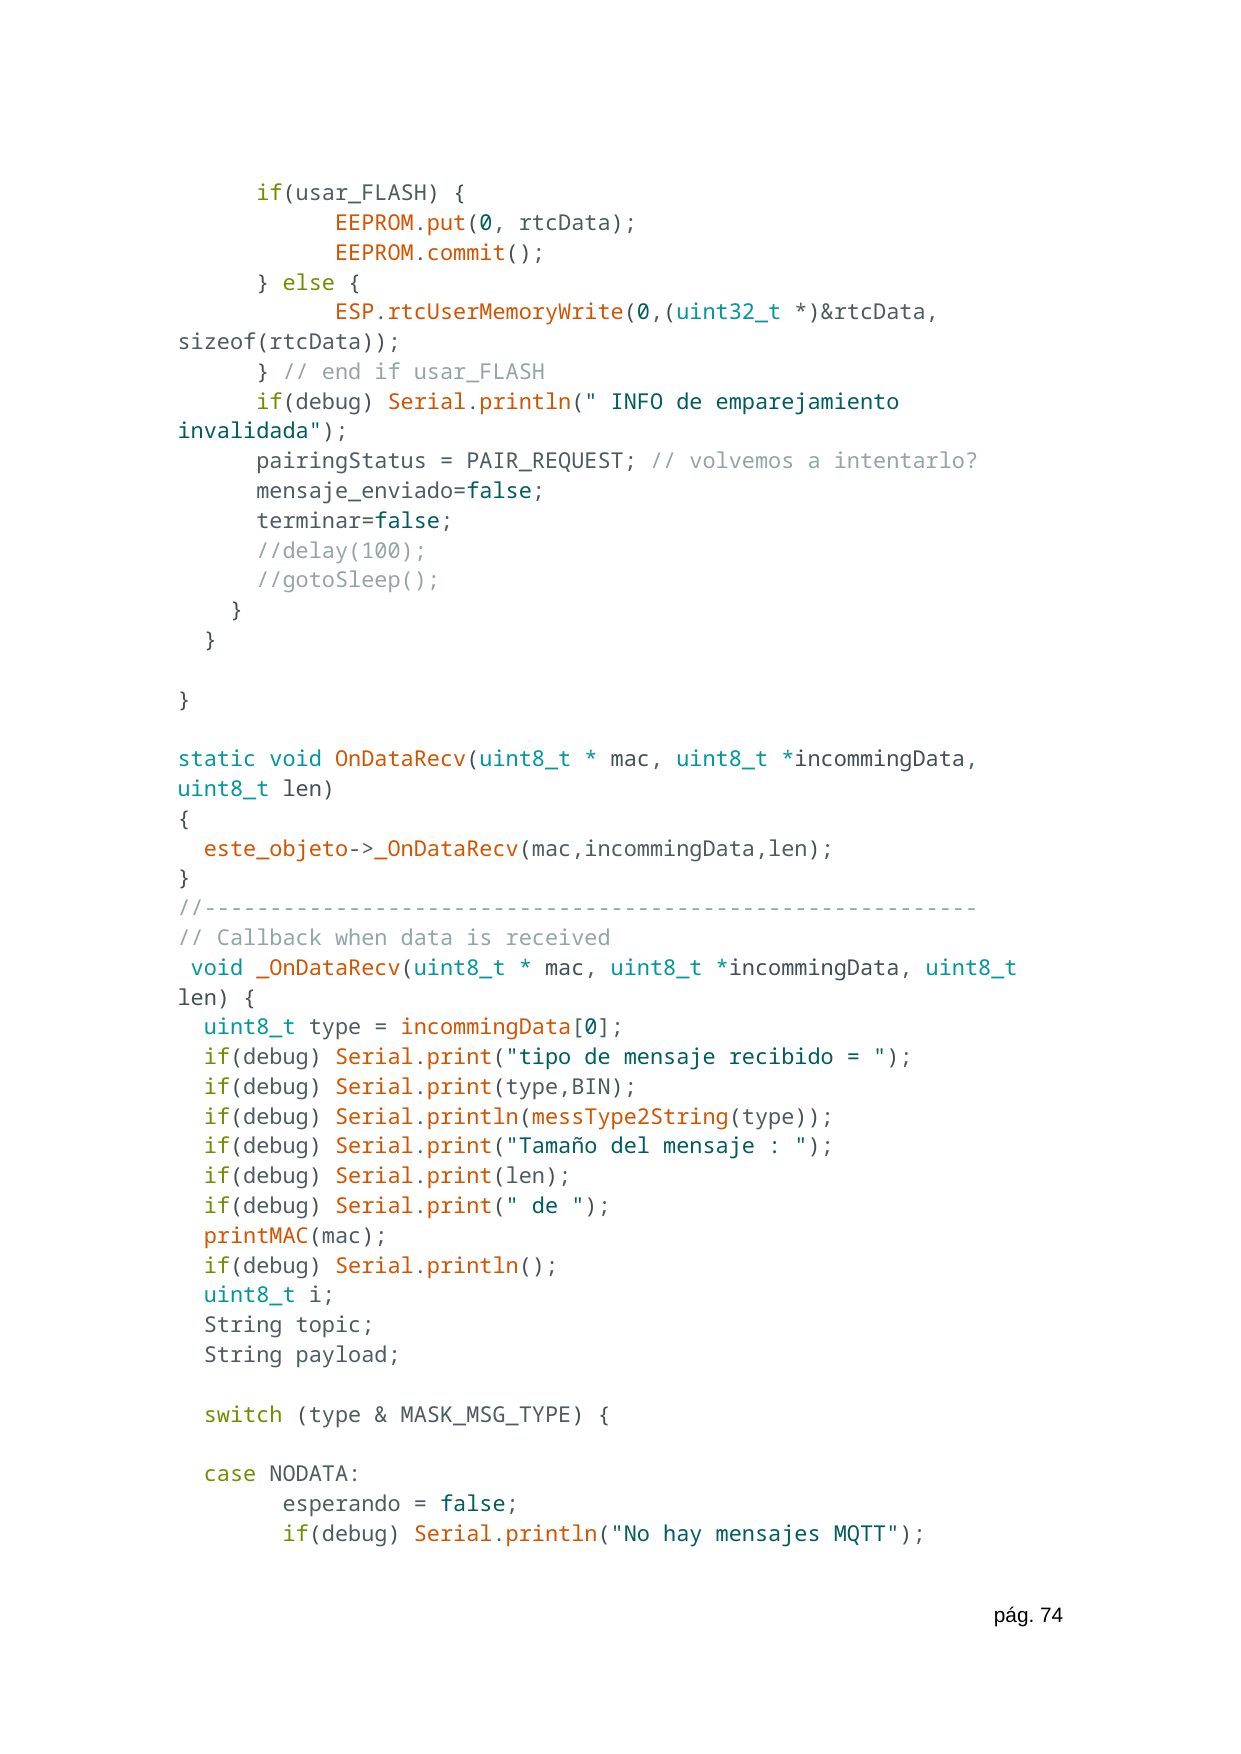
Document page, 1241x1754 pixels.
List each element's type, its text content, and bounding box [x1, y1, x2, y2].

text if(debug) Serial.println(messType2String(type)); [177, 1101, 1063, 1131]
text case NODATA: [177, 1458, 1063, 1488]
text } // end if usar_FLASH [177, 356, 1063, 386]
text switch (type & MASK_MSG_TYPE) { [177, 1399, 1063, 1428]
text este_objeto->_OnDataRecv(mac,incommingData,len); [177, 833, 1063, 862]
text } [177, 594, 1063, 624]
text if(debug) Serial.print(len); [177, 1160, 1063, 1190]
text EEPROM.commit(); [177, 237, 1063, 267]
text //gotoSleep(); [177, 564, 1063, 594]
text //----------------------------------------------------------- [177, 892, 1063, 922]
text printMAC(mac); [177, 1220, 1063, 1250]
text esperando = false; [177, 1488, 1063, 1518]
text EEPROM.put(0, rtcData); [177, 207, 1063, 237]
text //delay(100); [177, 535, 1063, 564]
text pairingStatus = PAIR_REQUEST; // volvemos a intentarlo? [177, 445, 1063, 475]
text } [177, 862, 1063, 892]
text terminar=false; [177, 505, 1063, 535]
text } else { [177, 267, 1063, 296]
text if(debug) Serial.print("tipo de mensaje recibido = "); [177, 1041, 1063, 1071]
text void _OnDataRecv(uint8_t * mac, uint8_t *incommingData, uint8_t len) { [177, 952, 1063, 1011]
text if(debug) Serial.print(" de "); [177, 1190, 1063, 1220]
text mensaje_enviado=false; [177, 475, 1063, 505]
text if(debug) Serial.println("No hay mensajes MQTT"); [177, 1518, 1063, 1548]
text ESP.rtcUserMemoryWrite(0,(uint32_t *)&rtcData, sizeof(rtcData)); [177, 296, 1063, 356]
text if(usar_FLASH) { [177, 177, 1063, 207]
text { [177, 803, 1063, 833]
text } [177, 624, 1063, 654]
text } [177, 684, 1063, 713]
text if(debug) Serial.println(); [177, 1250, 1063, 1279]
text if(debug) Serial.println(" INFO de emparejamiento invalidada"); [177, 386, 1063, 445]
text // Callback when data is received [177, 922, 1063, 952]
text uint8_t i; [177, 1279, 1063, 1309]
text uint8_t type = incommingData[0]; [177, 1011, 1063, 1041]
text if(debug) Serial.print(type,BIN); [177, 1071, 1063, 1101]
text if(debug) Serial.print("Tamaño del mensaje : "); [177, 1131, 1063, 1160]
text String topic; [177, 1309, 1063, 1339]
text static void OnDataRecv(uint8_t * mac, uint8_t *incommingData, uint8_t len) [177, 743, 1063, 803]
text String payload; [177, 1339, 1063, 1369]
